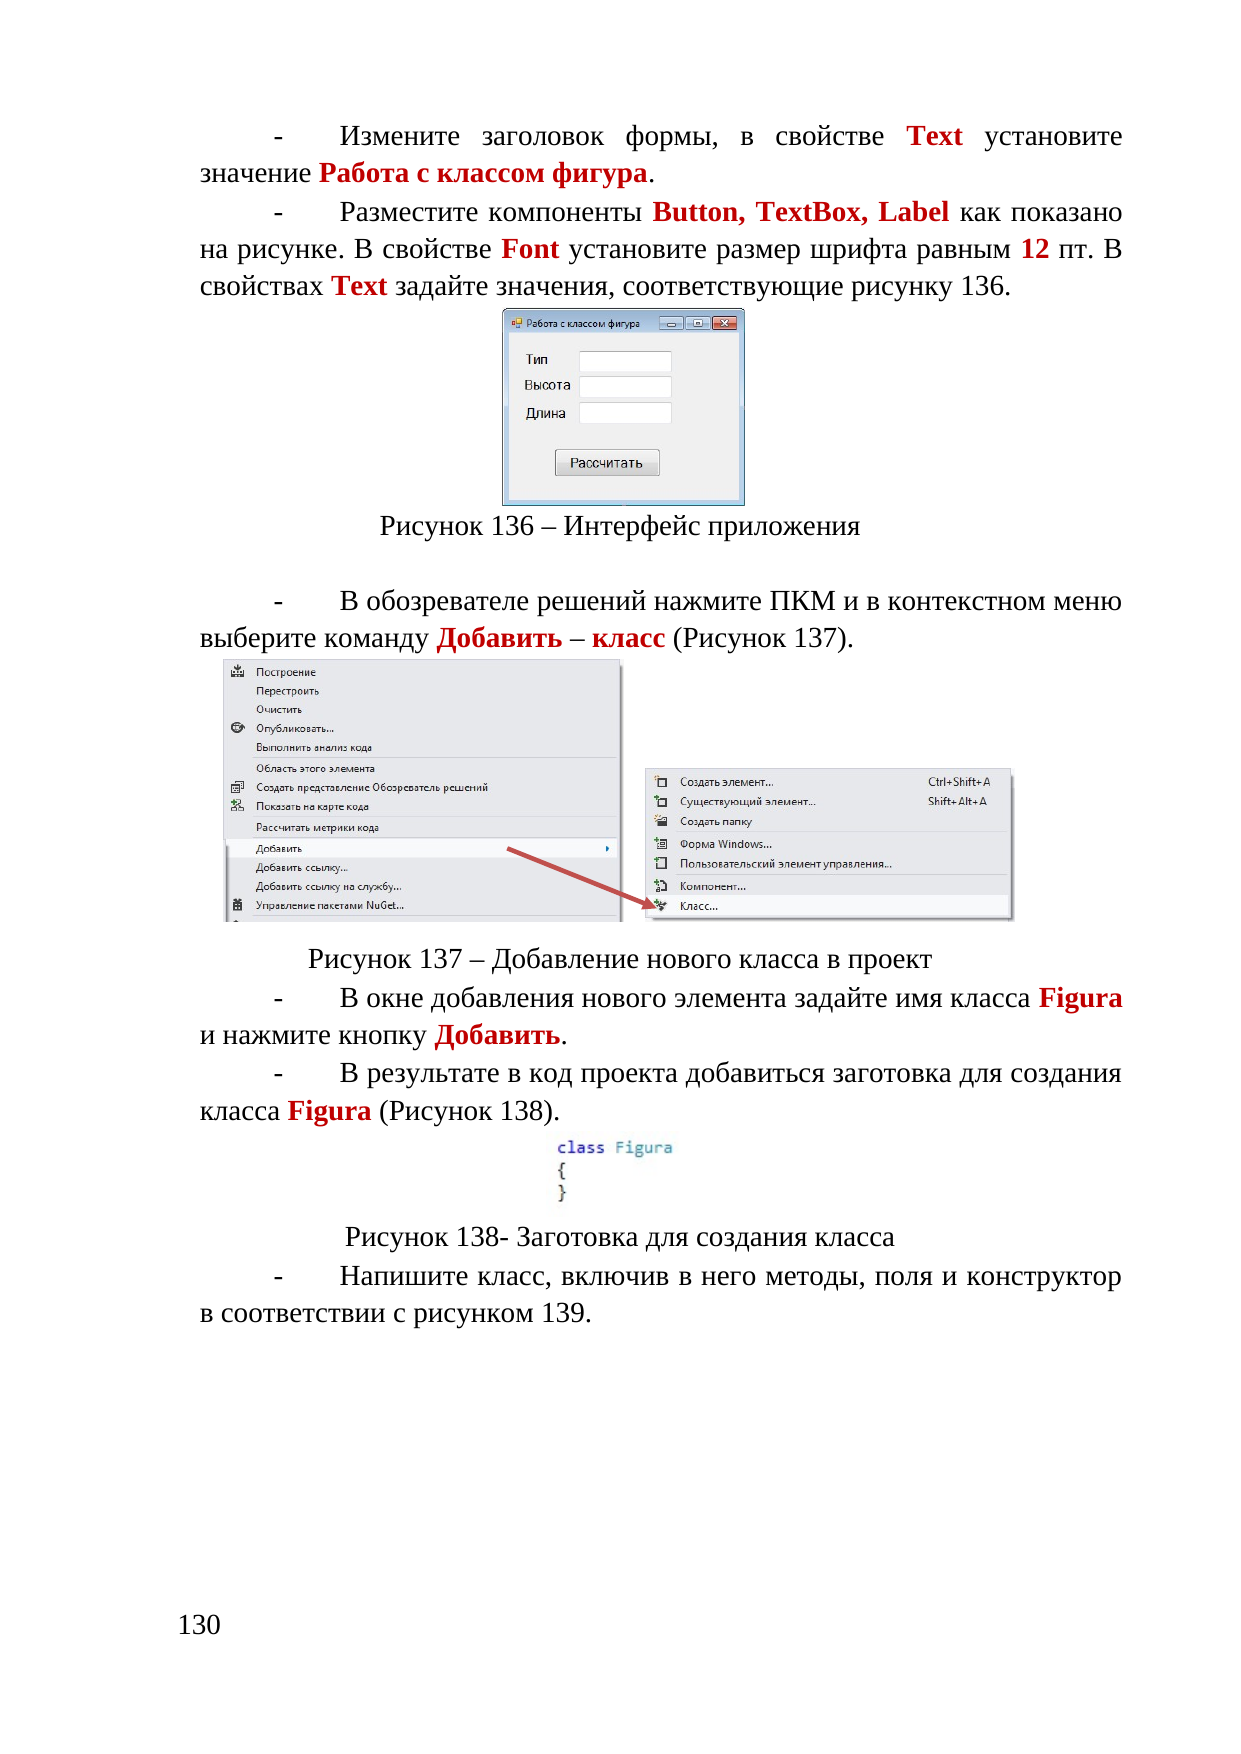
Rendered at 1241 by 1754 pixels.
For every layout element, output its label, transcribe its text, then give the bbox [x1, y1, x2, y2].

list Разместите компоненты Button, TextBox, Label как показано на рисунке. В свойстве Font установите размер шрифта равным 12 пт. В свойствах Text задайте значения, соответствующие рисунку 136. [199, 194, 1123, 302]
picture [223, 659, 624, 922]
list В окне добавления нового элемента задайте имя класса Figura и нажмите кнопку Добавить. [199, 980, 1123, 1050]
text Рисунок 136 – Интерфейс приложения [118, 508, 1122, 542]
list В обозревателе решений нажмите ПКМ и в контекстном меню выберите команду Добавить – класс (Рисунок 137). [199, 583, 1123, 654]
list В результате в код проекта добавиться заготовка для создания класса Figura (Рисунок 138). [199, 1056, 1123, 1126]
picture [546, 1131, 702, 1217]
list Измените заголовок формы, в свойстве Text установите значение Работа с классом фигура. [199, 118, 1123, 189]
picture [502, 307, 745, 506]
list Напишите класс, включив в него методы, поля и конструктор в соответствии с рисунком 139. [199, 1258, 1123, 1329]
text Рисунок 138- Заготовка для создания класса [118, 1219, 1122, 1253]
picture [645, 768, 1015, 922]
text Рисунок 137 – Добавление нового класса в проект [118, 941, 1122, 974]
